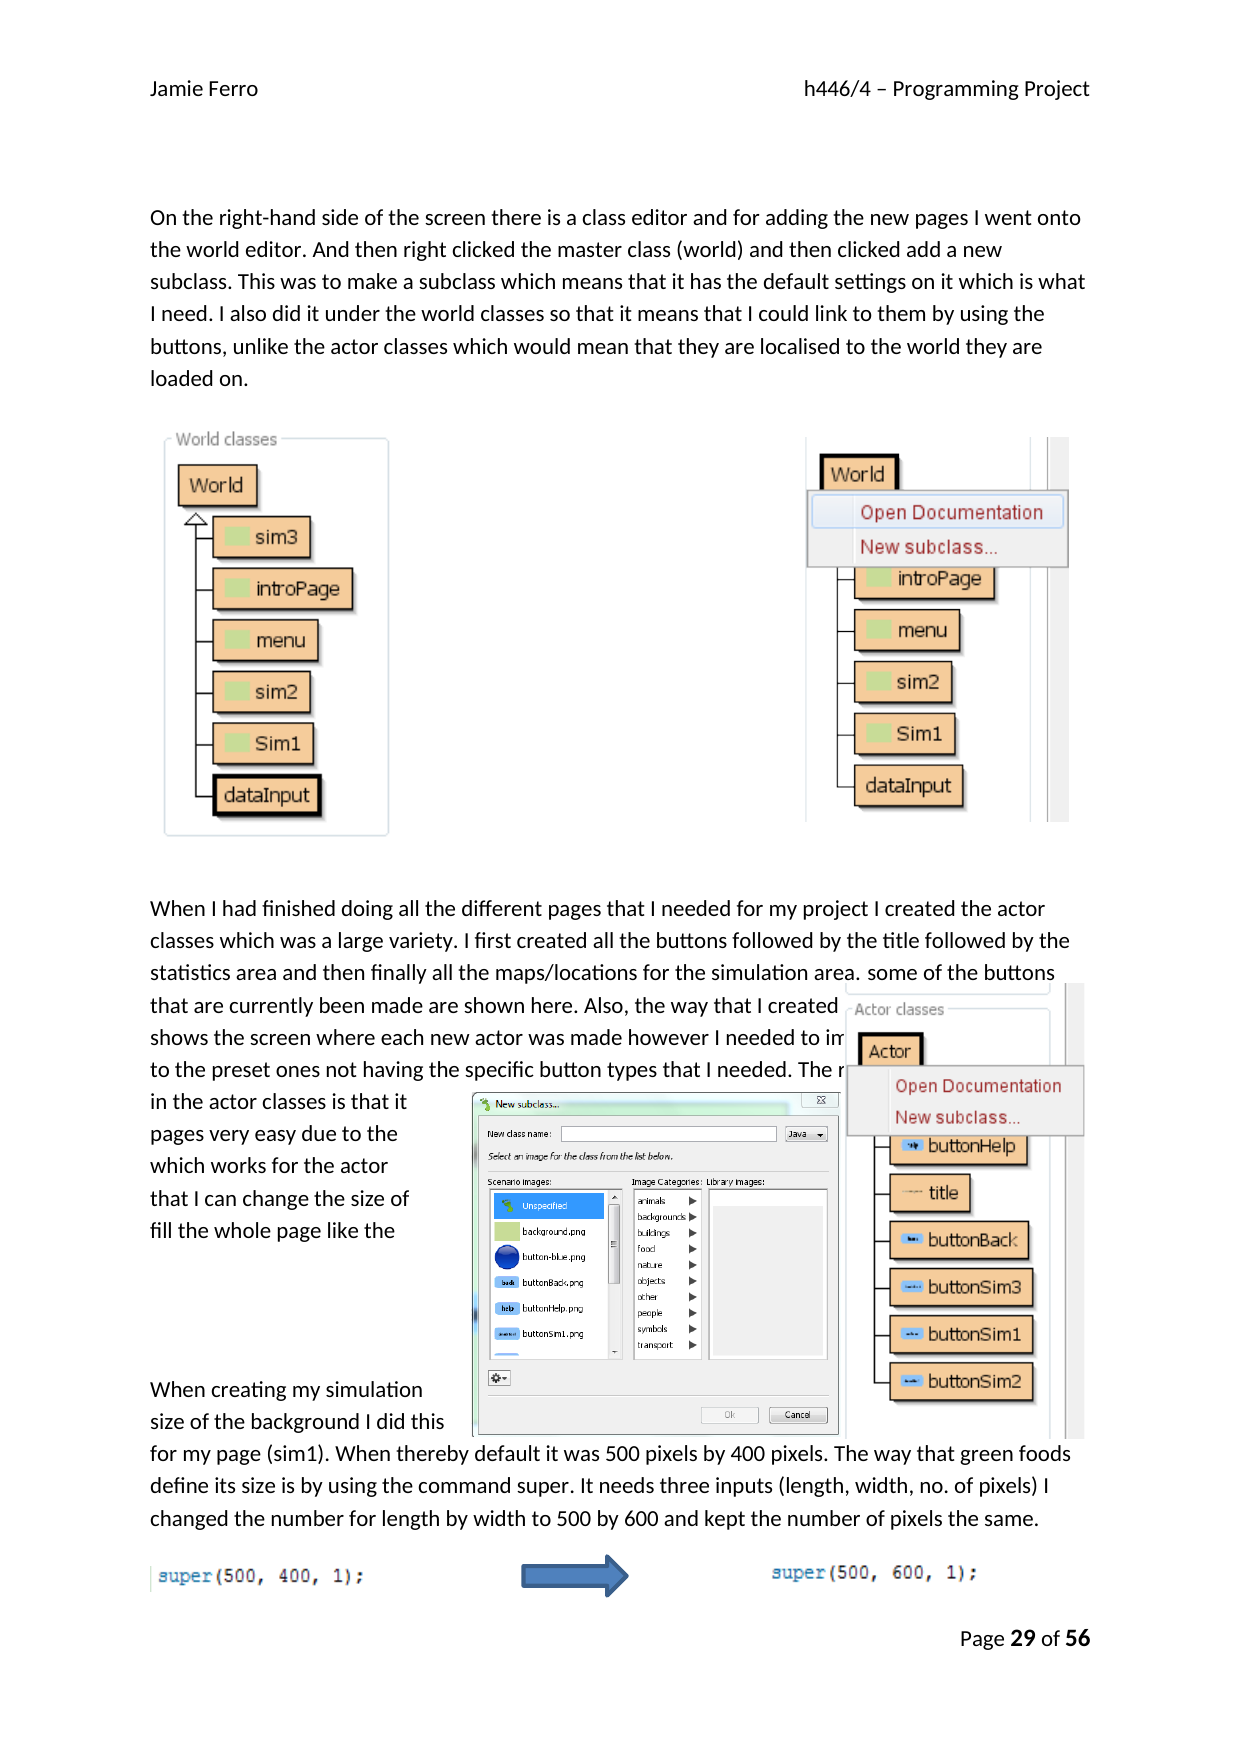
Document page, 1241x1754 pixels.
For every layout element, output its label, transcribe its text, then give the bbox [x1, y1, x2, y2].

text When creating my simulation pages I had to alter the size of the background I did this by going into the code for my page (sim1). When thereby default it was 500 pixels by 400 pixels. The way that green foods define its size is by using the command super. It needs three inputs (length, width, no. of pixels) I changed the number for length by width to 500 by 600 and kept the number of pixels the same. [150, 1375, 1090, 1532]
picture [471, 1092, 841, 1437]
picture [843, 983, 1085, 1439]
picture [150, 416, 400, 842]
text When I had finished doing all the different pages that I needed for my project I created the actor classes which was a large variety. I first created all the buttons followed by the title followed by the statistics area and then finally all the maps/locations for the simulation area. some of the buttons that are currently been made are shown here. Also, the way that I created them is shown below this shows the screen where each new actor was made however I needed to import my own assets due to the preset ones not having the specific button types that I needed. The reason why I made them in the actor classes is that it makes linking between pages very easy due to the Greenfoot click function which works for the actor classes and also means that I can change the size of them so that they don’t fill the whole page like the world classes do. [150, 894, 1090, 1244]
picture [765, 1556, 987, 1592]
text On the right-hand side of the screen there is a class editor and for adding the new pages I went onto the world editor. And then right clicked the master class (world) and then clicked add a new subclass. This was to make a subclass which means that it has the default settings on it which is what I need. I also did it under the world classes so that it means that I could link to them by using the buttons, unlike the actor classes which would mean that they are localised to the world they are loaded on. [150, 203, 1090, 392]
picture [150, 1566, 372, 1592]
picture [796, 437, 1069, 822]
